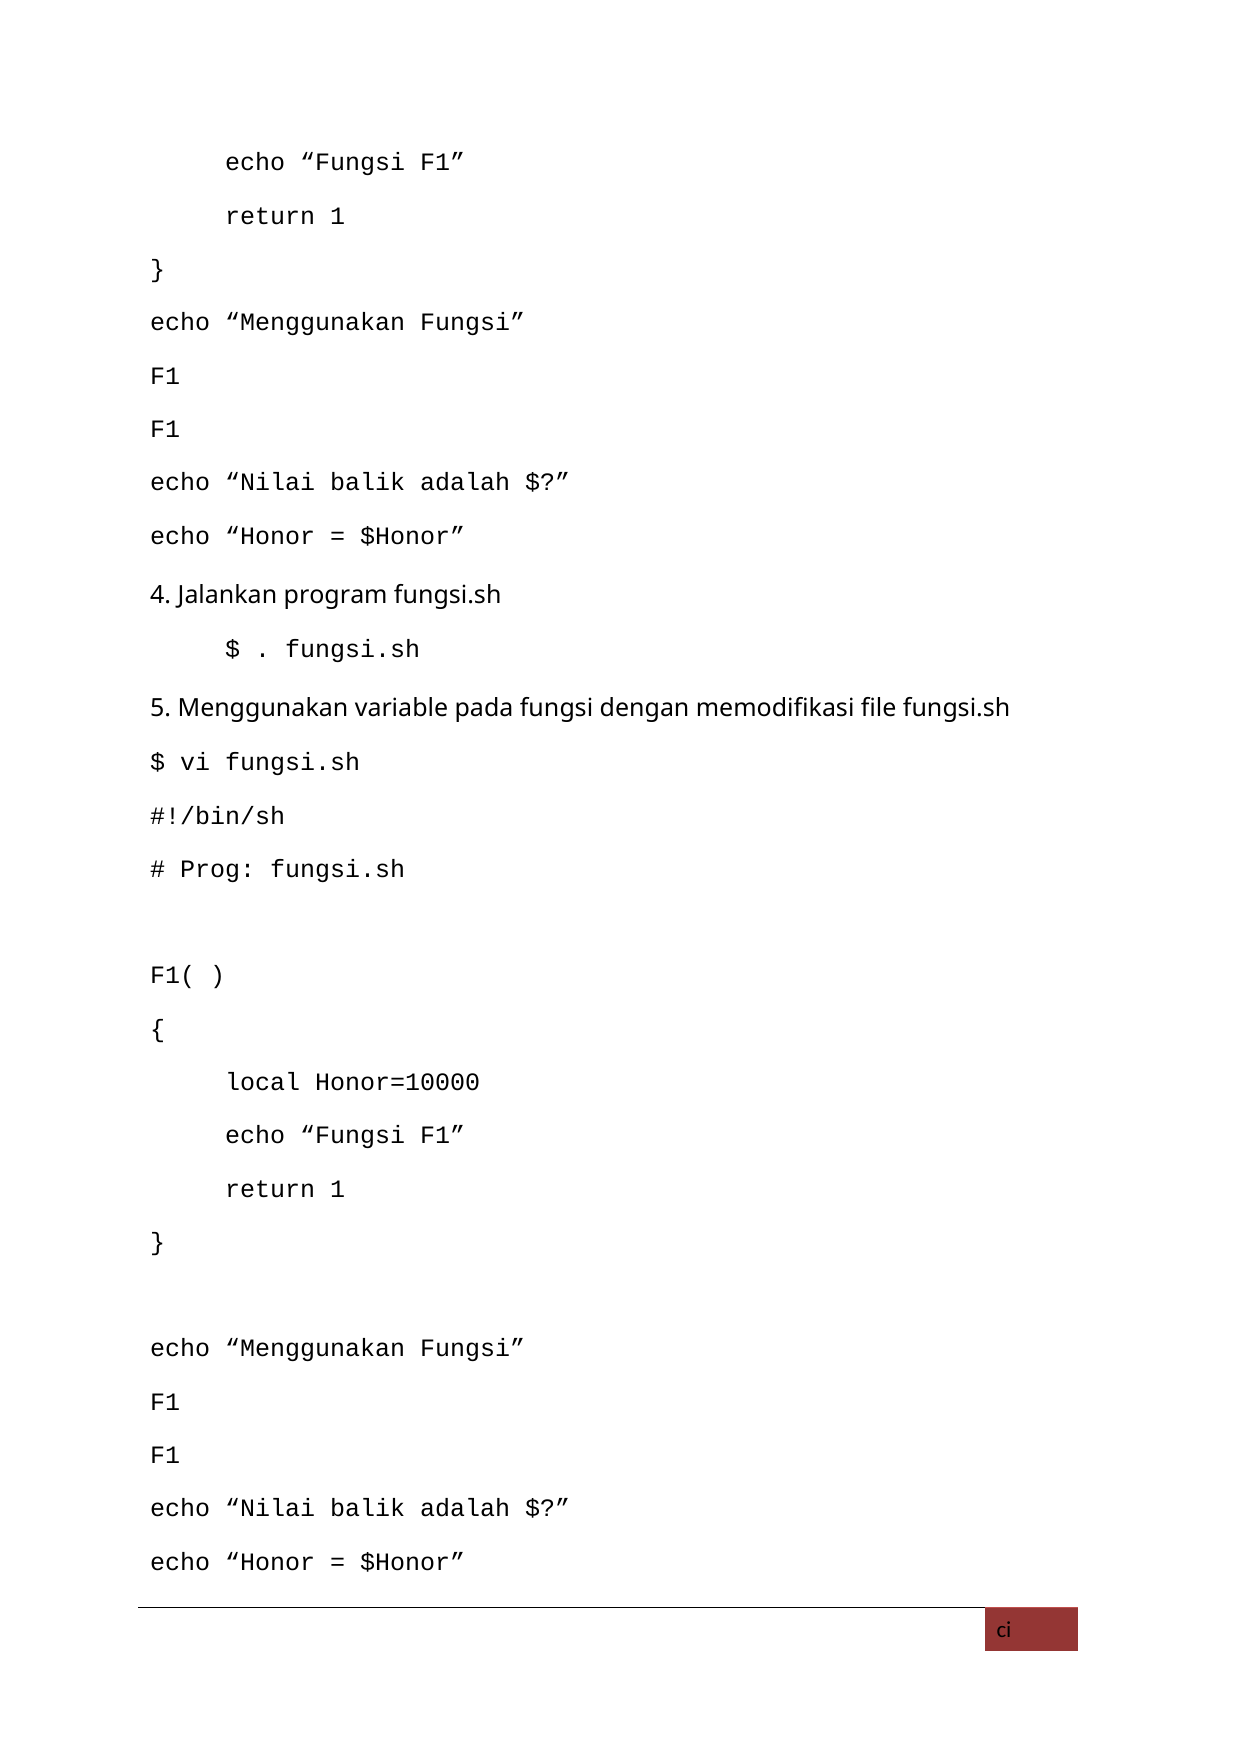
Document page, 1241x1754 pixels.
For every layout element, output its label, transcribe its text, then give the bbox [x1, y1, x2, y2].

text echo “Fungsi F1” [150, 1123, 1090, 1151]
text $ . fungsi.sh [150, 637, 1090, 665]
text local Honor=10000 [150, 1070, 1090, 1098]
text } [150, 1230, 1090, 1258]
text echo “Nilai balik adalah $?” [150, 1496, 1090, 1524]
text echo “Honor = $Honor” [150, 523, 1090, 552]
text echo “Honor = $Honor” [150, 1549, 1090, 1578]
text echo “Menggunakan Fungsi” [150, 310, 1090, 338]
text echo “Menggunakan Fungsi” [150, 1336, 1090, 1364]
text F1 [150, 363, 1090, 392]
text return 1 [150, 1176, 1090, 1205]
text 5. Menggunakan variable pada fungsi dengan memodifikasi file fungsi.sh [150, 690, 1090, 724]
text #!/bin/sh [150, 803, 1090, 832]
text F1 [150, 1389, 1090, 1418]
text { [150, 1016, 1090, 1045]
text return 1 [150, 203, 1090, 232]
text 4. Jalankan program fungsi.sh [150, 577, 1090, 611]
text F1 [150, 417, 1090, 445]
text } [150, 257, 1090, 285]
text F1 [150, 1443, 1090, 1471]
text F1( ) [150, 963, 1090, 991]
text # Prog: fungsi.sh [150, 857, 1090, 885]
text echo “Nilai balik adalah $?” [150, 470, 1090, 498]
text $ vi fungsi.sh [150, 750, 1090, 778]
text echo “Fungsi F1” [150, 150, 1090, 178]
